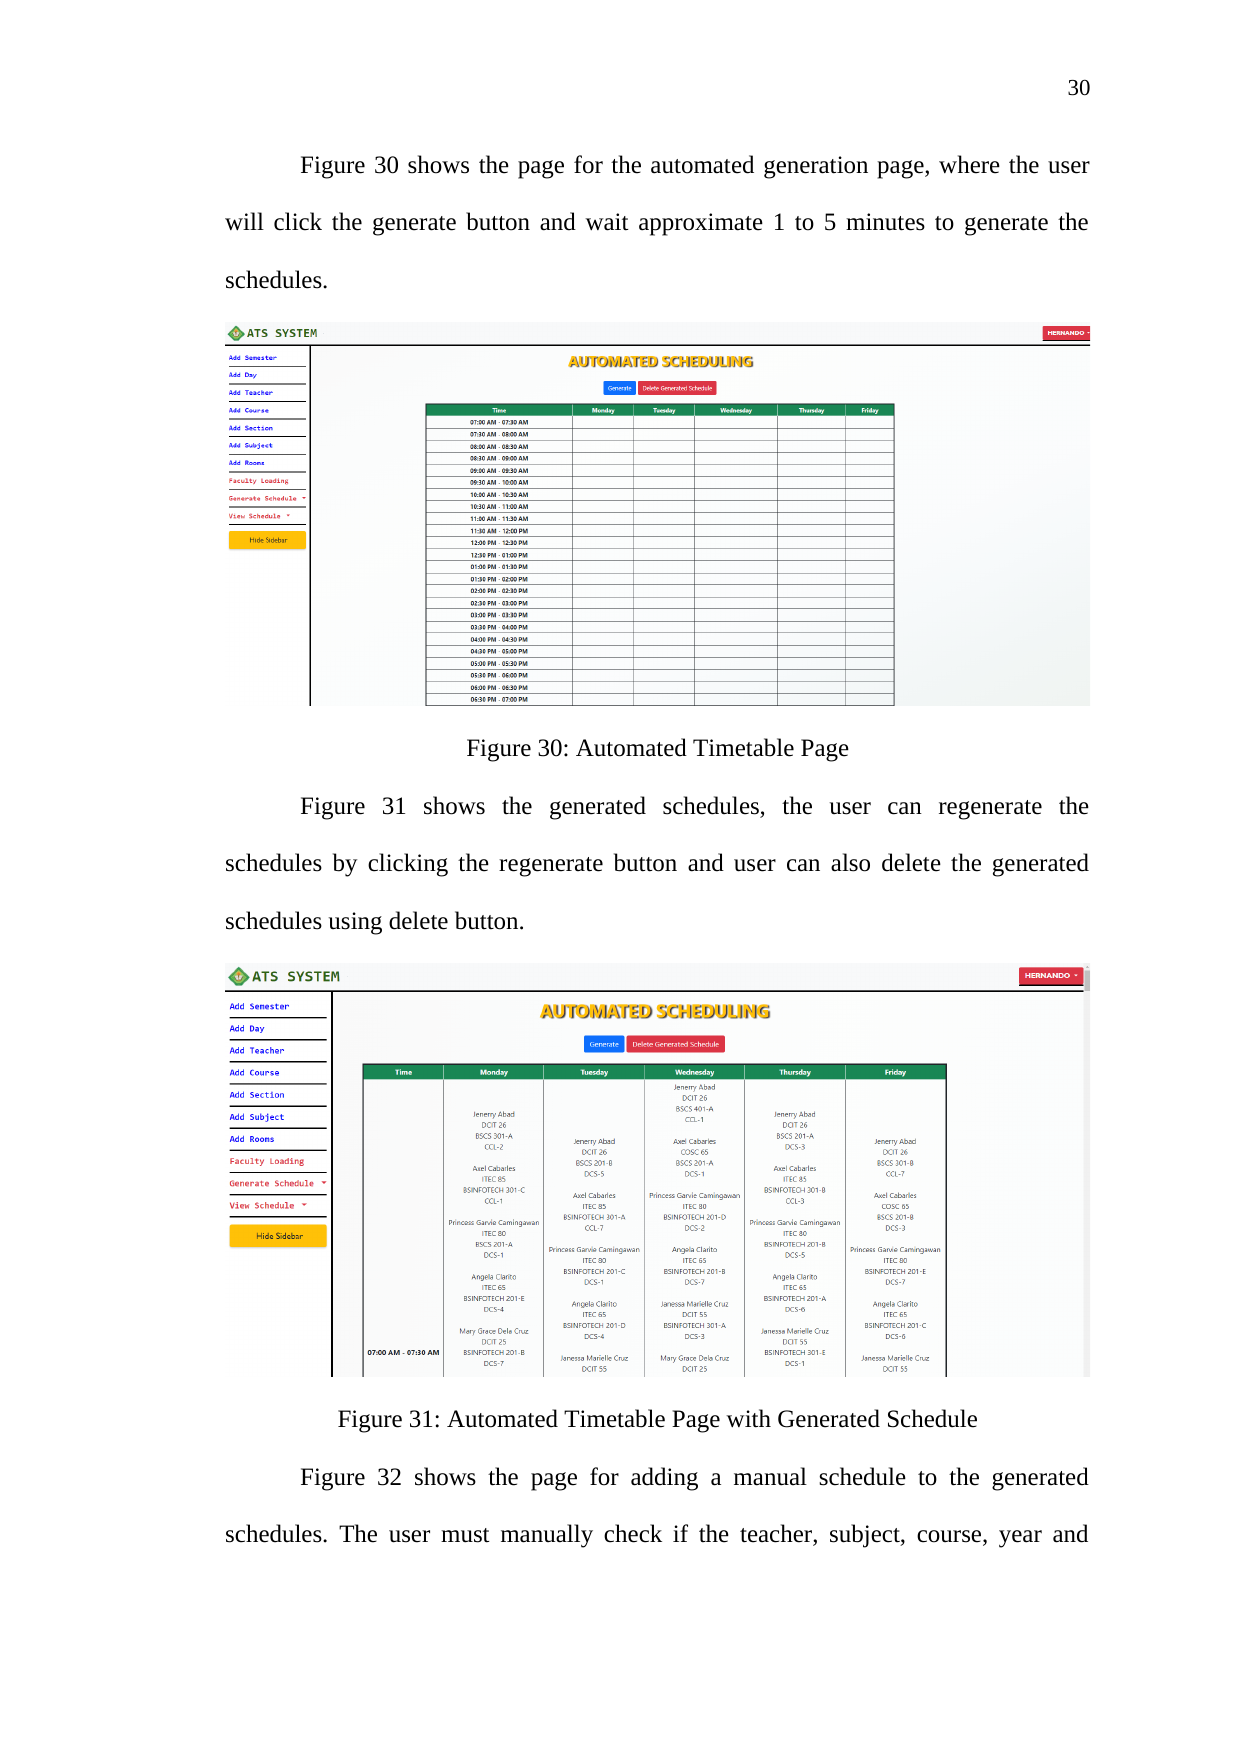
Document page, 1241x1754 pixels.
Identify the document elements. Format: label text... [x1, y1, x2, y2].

text Figure 30: Automated Timetable Page [225, 733, 1090, 762]
text Figure 31: Automated Timetable Page with Generated Schedule [225, 1404, 1090, 1433]
picture [225, 963, 1091, 1377]
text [225, 1462, 1090, 1548]
text Figure 30 shows the page for the automated generation page, where the user will click the generate button and wait approximate 1 to 5 minutes to generate the schedules. [225, 150, 1090, 294]
picture [225, 322, 1091, 706]
text Figure 31 shows the generated schedules, the user can regenerate the schedules by clicking the regenerate button and user can also delete the generated schedules using delete button. [225, 791, 1090, 934]
